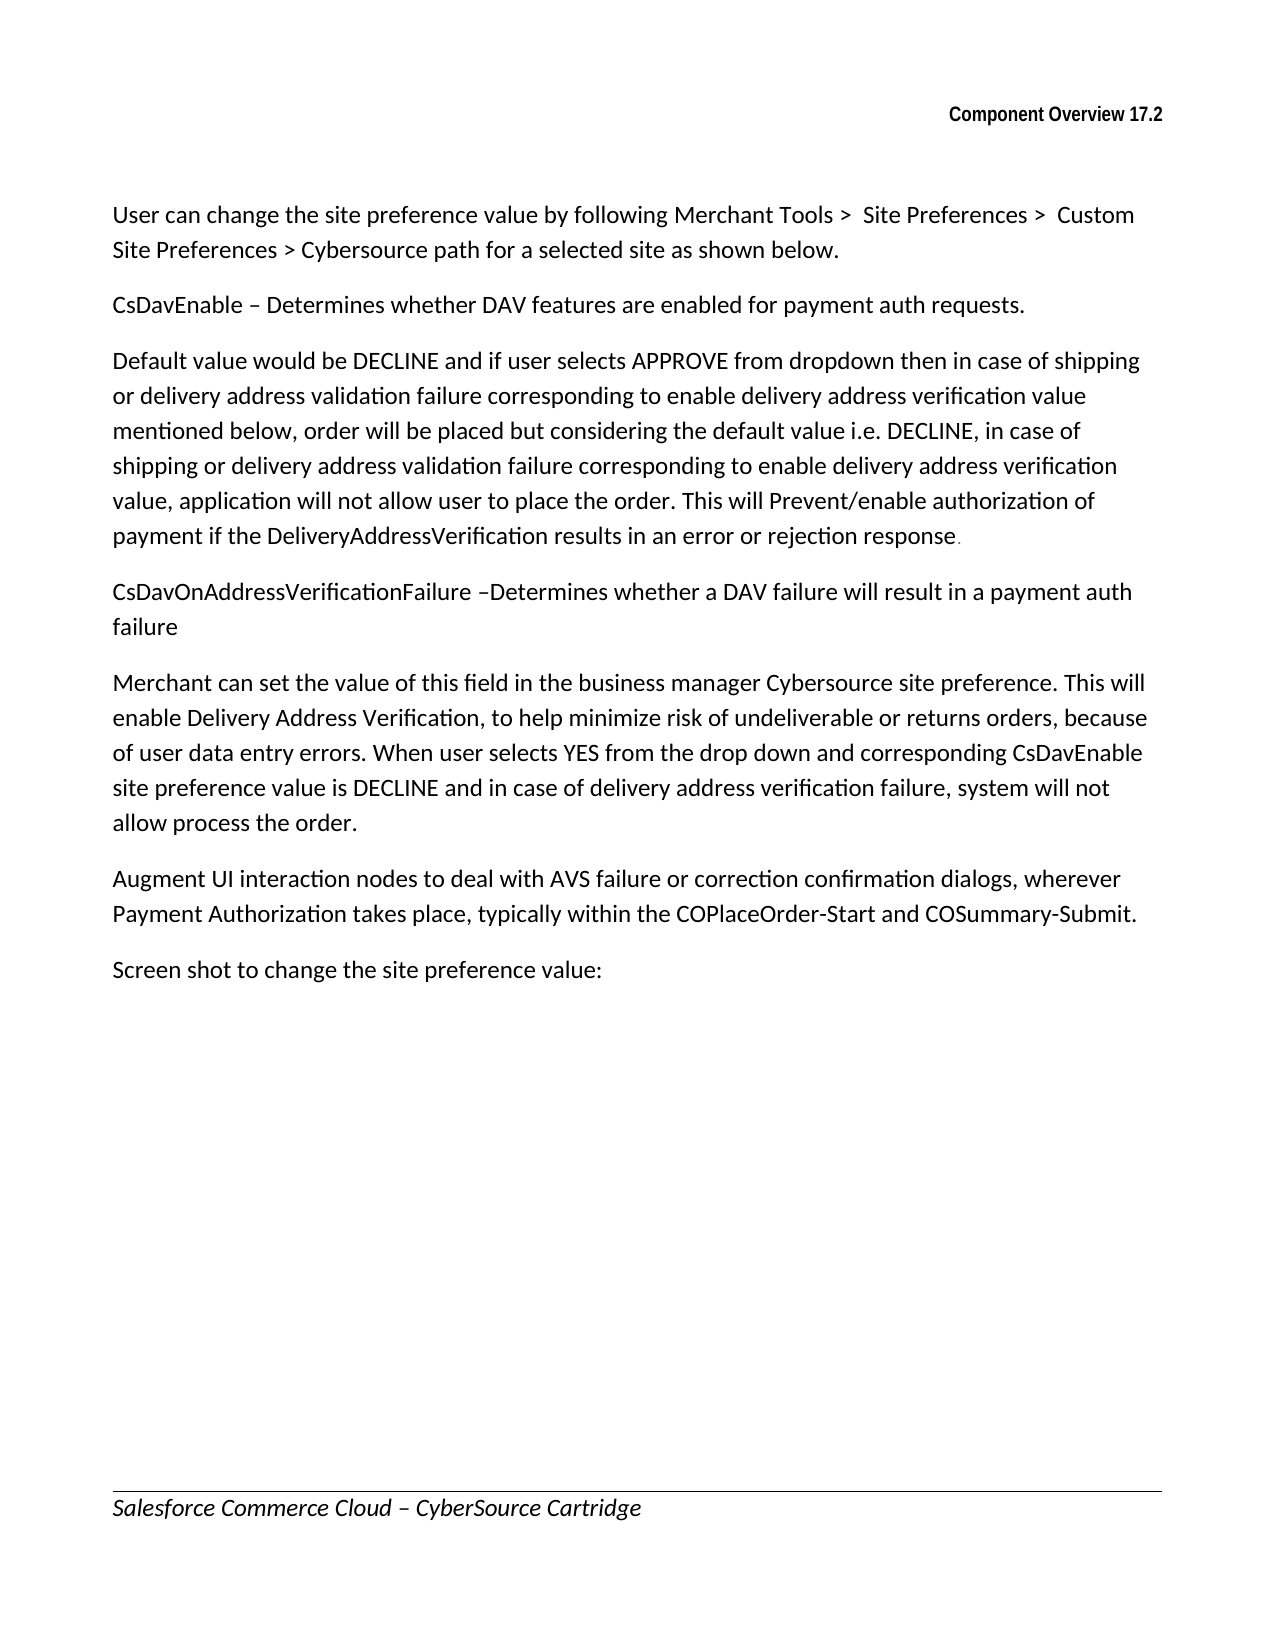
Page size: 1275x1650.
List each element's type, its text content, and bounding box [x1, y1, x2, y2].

text CsDavOnAddressVerificationFailure –Determines whether a DAV failure will result in a payment auth failure [112, 576, 1162, 642]
text User can change the site preference value by following Merchant Tools > Site Preferences > Custom Site Preferences > Cybersource path for a selected site as shown below. [112, 199, 1162, 264]
text Screen shot to change the site preference value: [112, 954, 1162, 984]
text Merchant can set the value of this field in the business manager Cybersource site preference. This will enable Delivery Address Verification, to help minimize risk of undeliverable or returns orders, because of user data entry errors. When user selects YES from the drop down and corresponding CsDavEnable site preference value is DECLINE and in case of delivery address verification failure, system will not allow process the order. [112, 667, 1162, 838]
text CsDavEnable – Determines whether DAV features are enabled for payment auth requests. [112, 289, 1162, 320]
text Augment UI interaction nodes to deal with AVS failure or correction confirmation dialogs, wherever Payment Authorization takes place, typically within the COPlaceOrder-Start and COSummary-Submit. [112, 863, 1162, 928]
text Default value would be DECLINE and if user selects APPROVE from dropdown then in case of shipping or delivery address validation failure corresponding to enable delivery address verification value mentioned below, order will be placed but considering the default value i.e. DECLINE, in case of shipping or delivery address validation failure corresponding to enable delivery address verification value, application will not allow user to place the order. This will Prevent/enable authorization of payment if the DeliveryAddressVerification results in an error or rejection response. [112, 345, 1162, 551]
